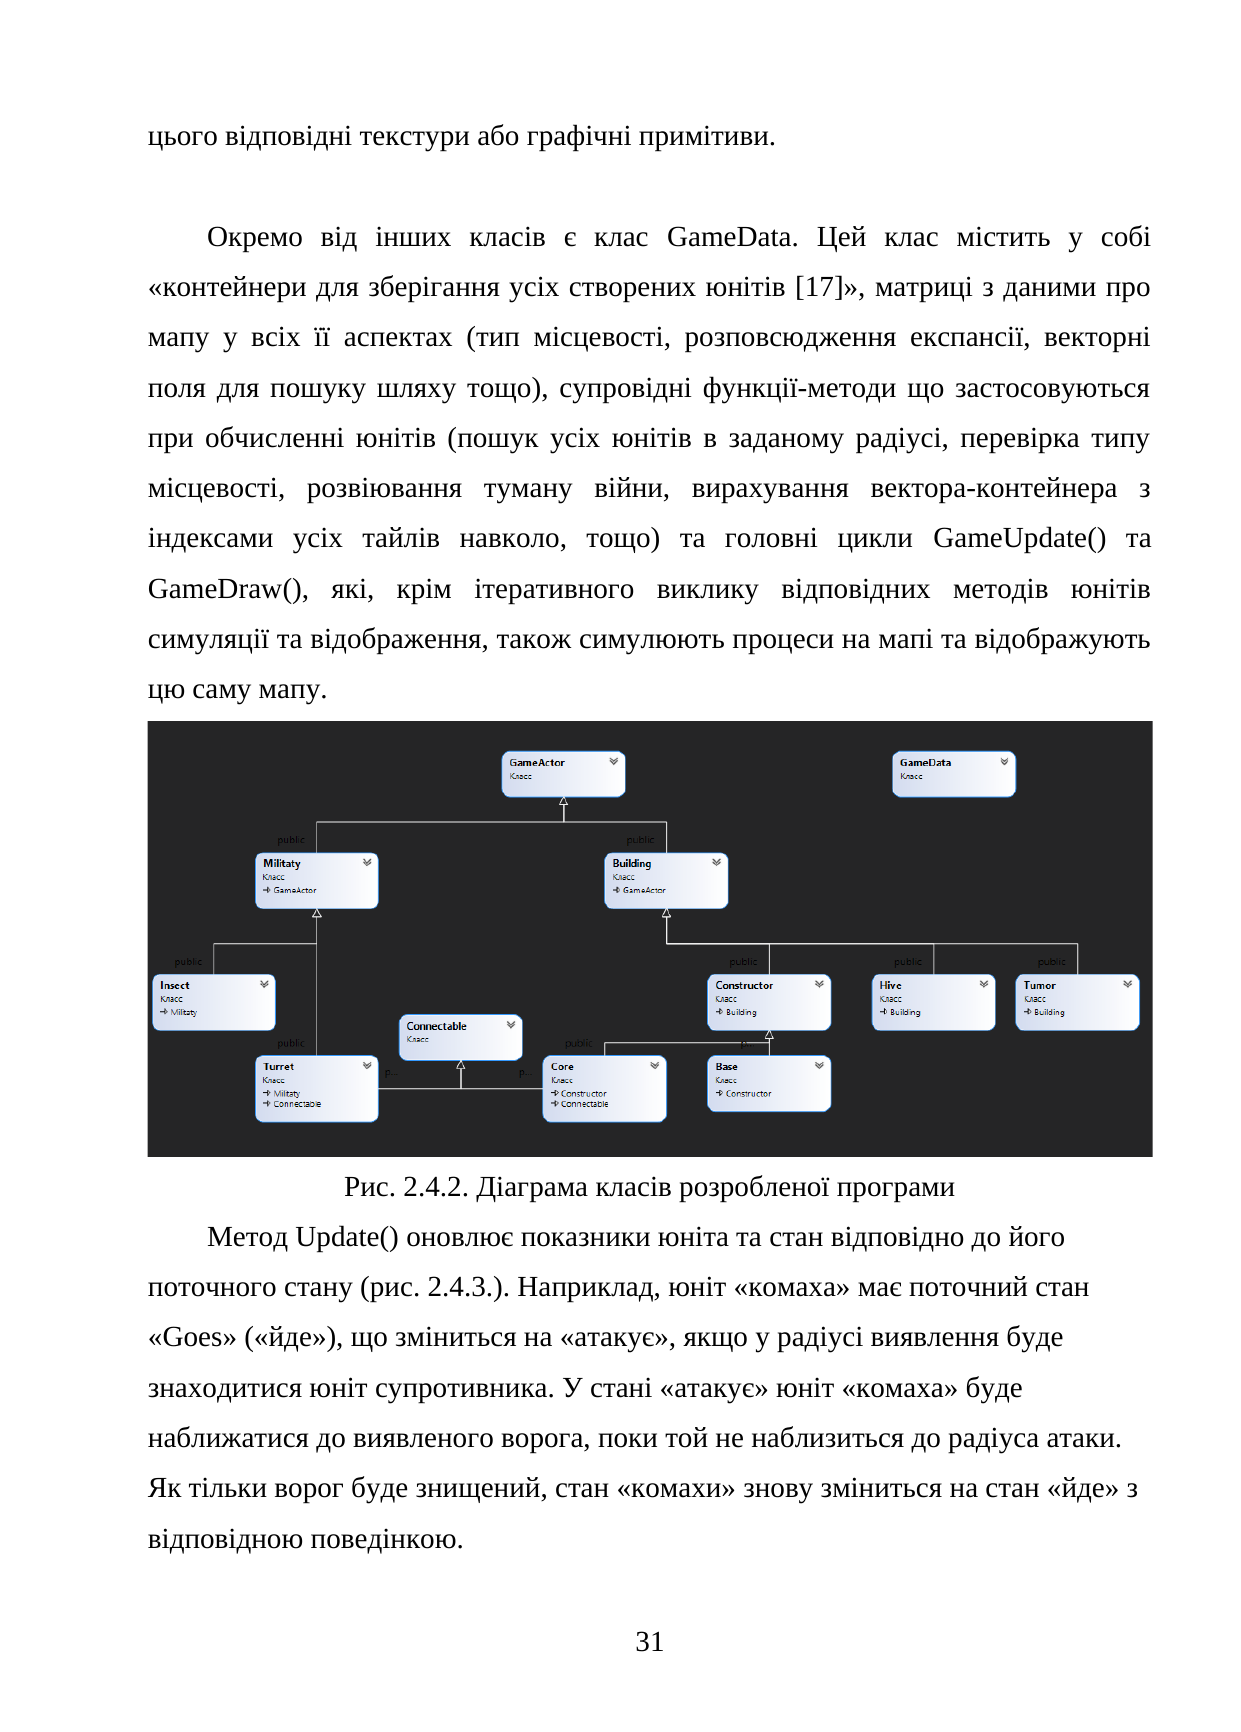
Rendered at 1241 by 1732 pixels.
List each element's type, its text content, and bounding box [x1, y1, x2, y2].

text Окремо від інших класів є клас GameData. Цей клас містить у собі «контейнери для зберігання усіх створених юнітів [17]», матриці з даними про мапу у всіх її аспектах (тип місцевості, розповсюдження експансії, векторні поля для пошуку шляху тощо), супровідні функції-методи що застосовуються при обчисленні юнітів (пошук усіх юнітів в заданому радіусі, перевірка типу місцевості, розвіювання туману війни, вирахування вектора-контейнера з індексами усіх тайлів навколо, тощо) та головні цикли GameUpdate() та GameDraw(), які, крім ітеративного виклику відповідних методів юнітів симуляції та відображення, також симулюють процеси на мапі та відображують цю саму мапу. [148, 219, 1152, 705]
text Метод Update() оновлює показники юніта та стан відповідно до його поточного стану (рис. 2.4.3.). Наприклад, юніт «комаха» має поточний стан «Goes» («йде»), що зміниться на «атакує», якщо у радіусі виявлення буде знаходитися юніт супротивника. У стані «атакує» юніт «комаха» буде наближатися до виявленого ворога, поки той не наблизиться до радіуса атаки. Як тільки ворог буде знищений, стан «комахи» знову зміниться на стан «йде» з відповідною поведінкою. [148, 1219, 1152, 1554]
text Рис. 2.4.2. Діаграма класів розробленої програми [148, 1169, 1152, 1202]
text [148, 118, 1152, 152]
picture [147, 721, 1153, 1157]
